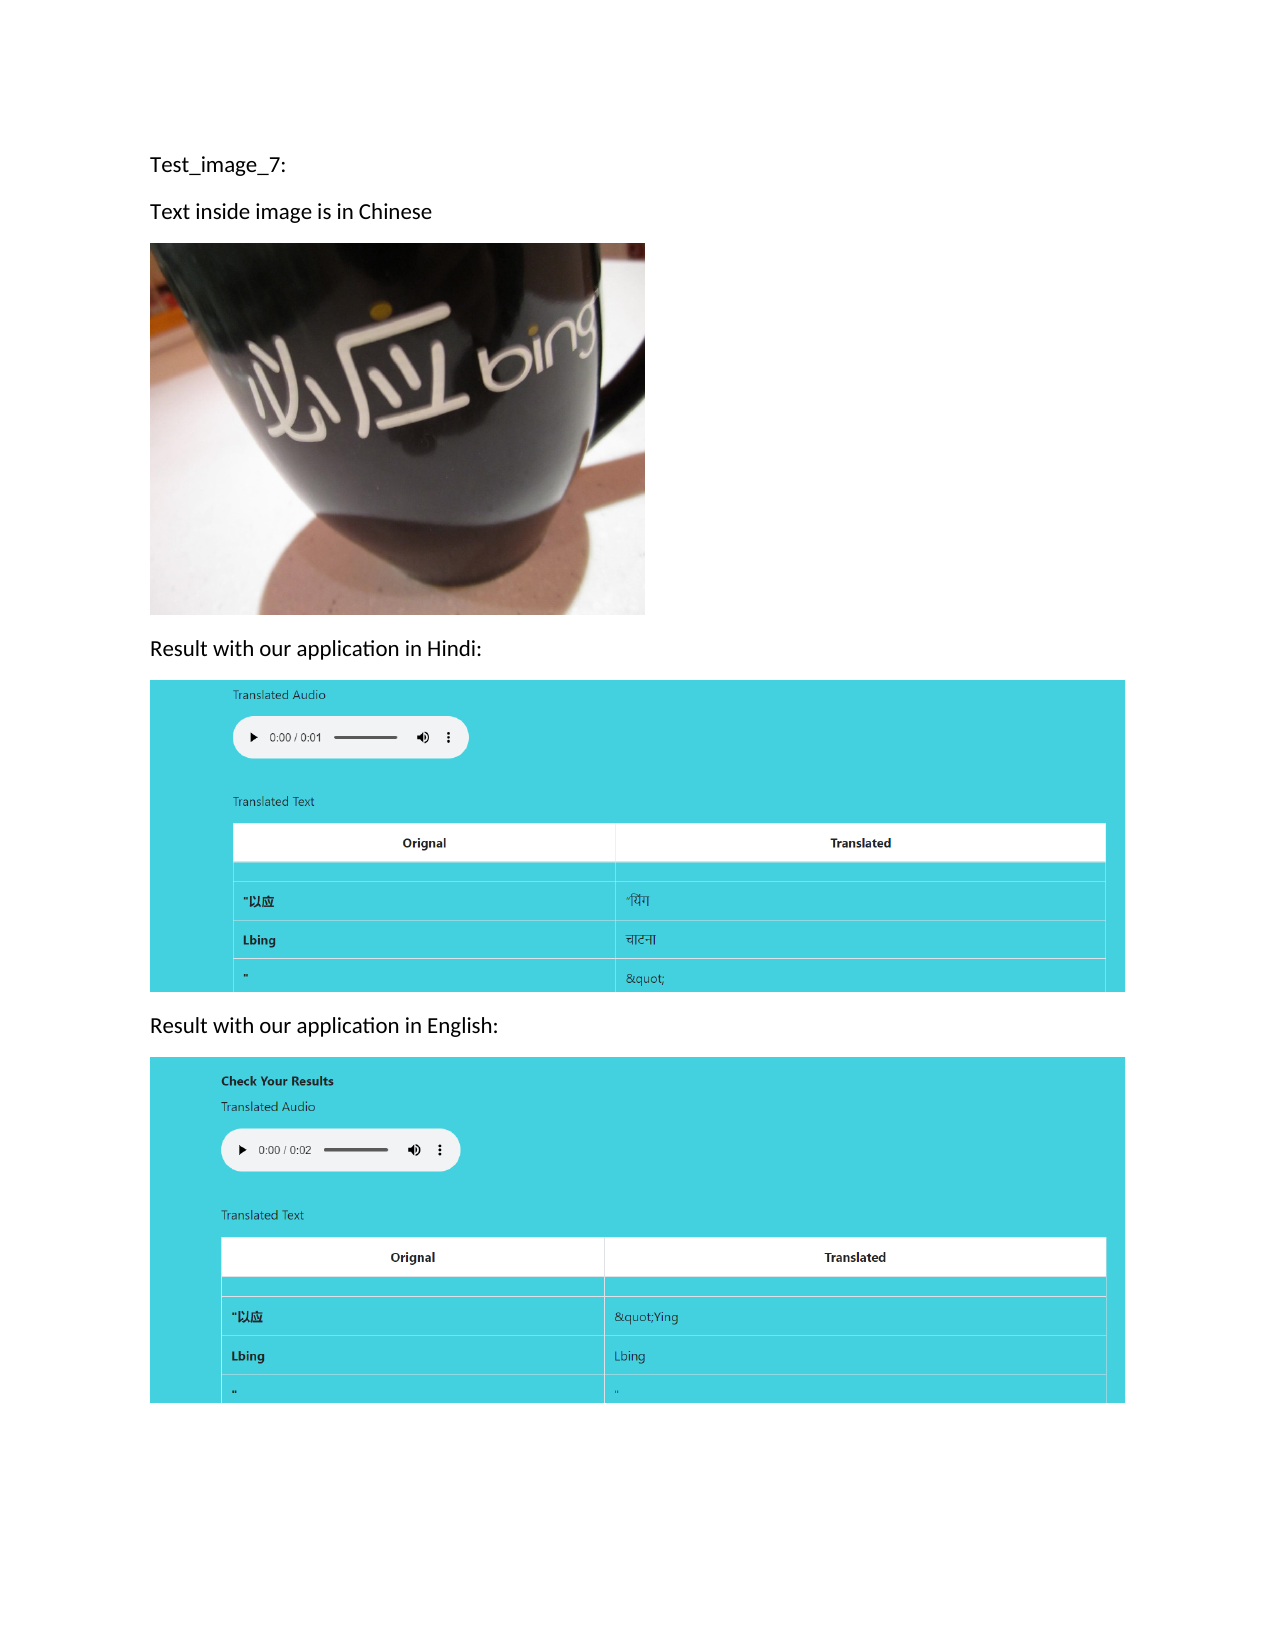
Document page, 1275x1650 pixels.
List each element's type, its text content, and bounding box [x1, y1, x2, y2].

picture [150, 1057, 1125, 1403]
text Text inside image is in Chinese [150, 197, 1125, 225]
picture [150, 243, 645, 615]
text Test_image_7: [150, 150, 1125, 178]
text Result with our application in Hindi: [150, 634, 1125, 662]
picture [150, 680, 1125, 992]
text Result with our application in English: [150, 1011, 1125, 1039]
